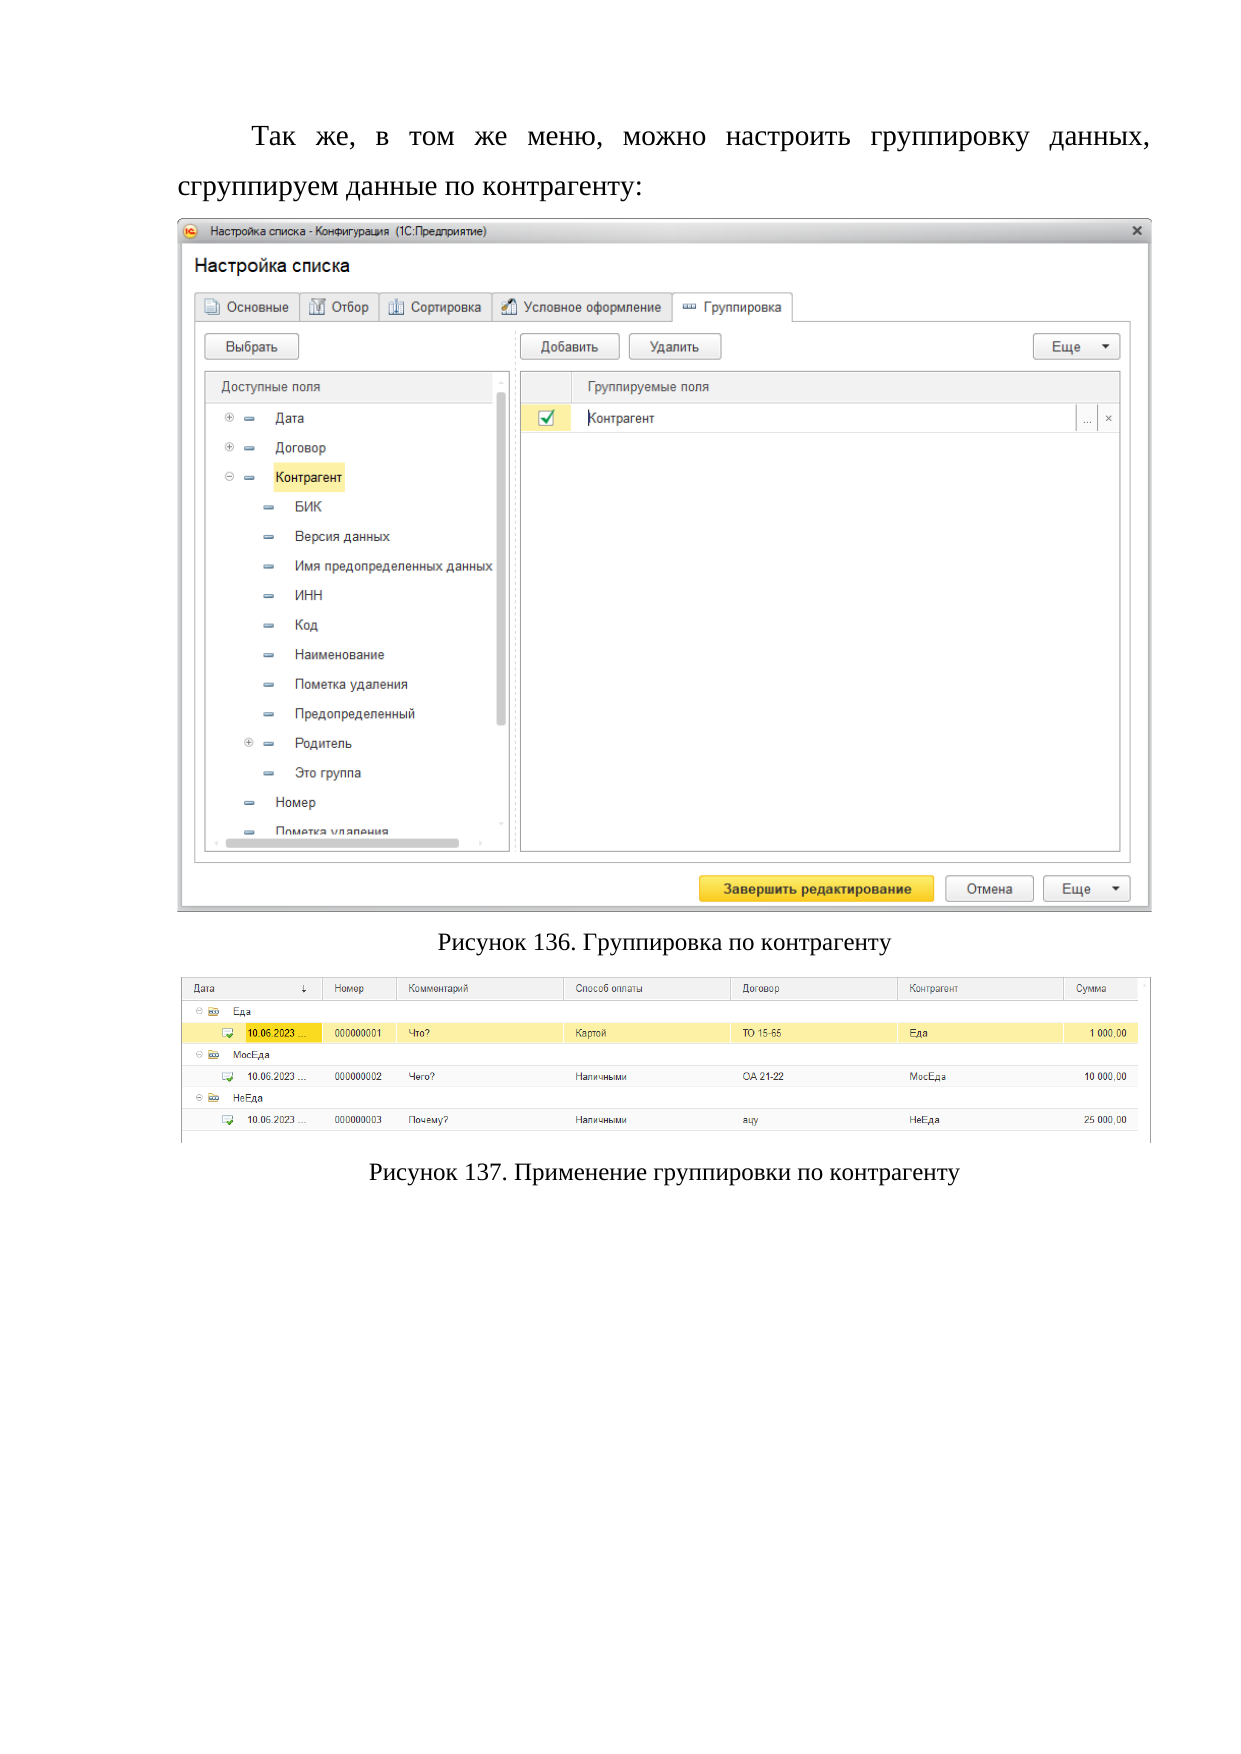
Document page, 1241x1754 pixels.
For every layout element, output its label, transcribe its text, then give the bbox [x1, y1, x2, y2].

text Рисунок 137. Применение группировки по контрагенту [177, 1157, 1152, 1186]
picture [177, 970, 1152, 1143]
text Так же, в том же меню, можно настроить группировку данных, сгруппируем данные по контрагенту: [177, 118, 1152, 202]
picture [177, 218, 1152, 913]
text Рисунок 136. Группировка по контрагенту [177, 927, 1152, 956]
